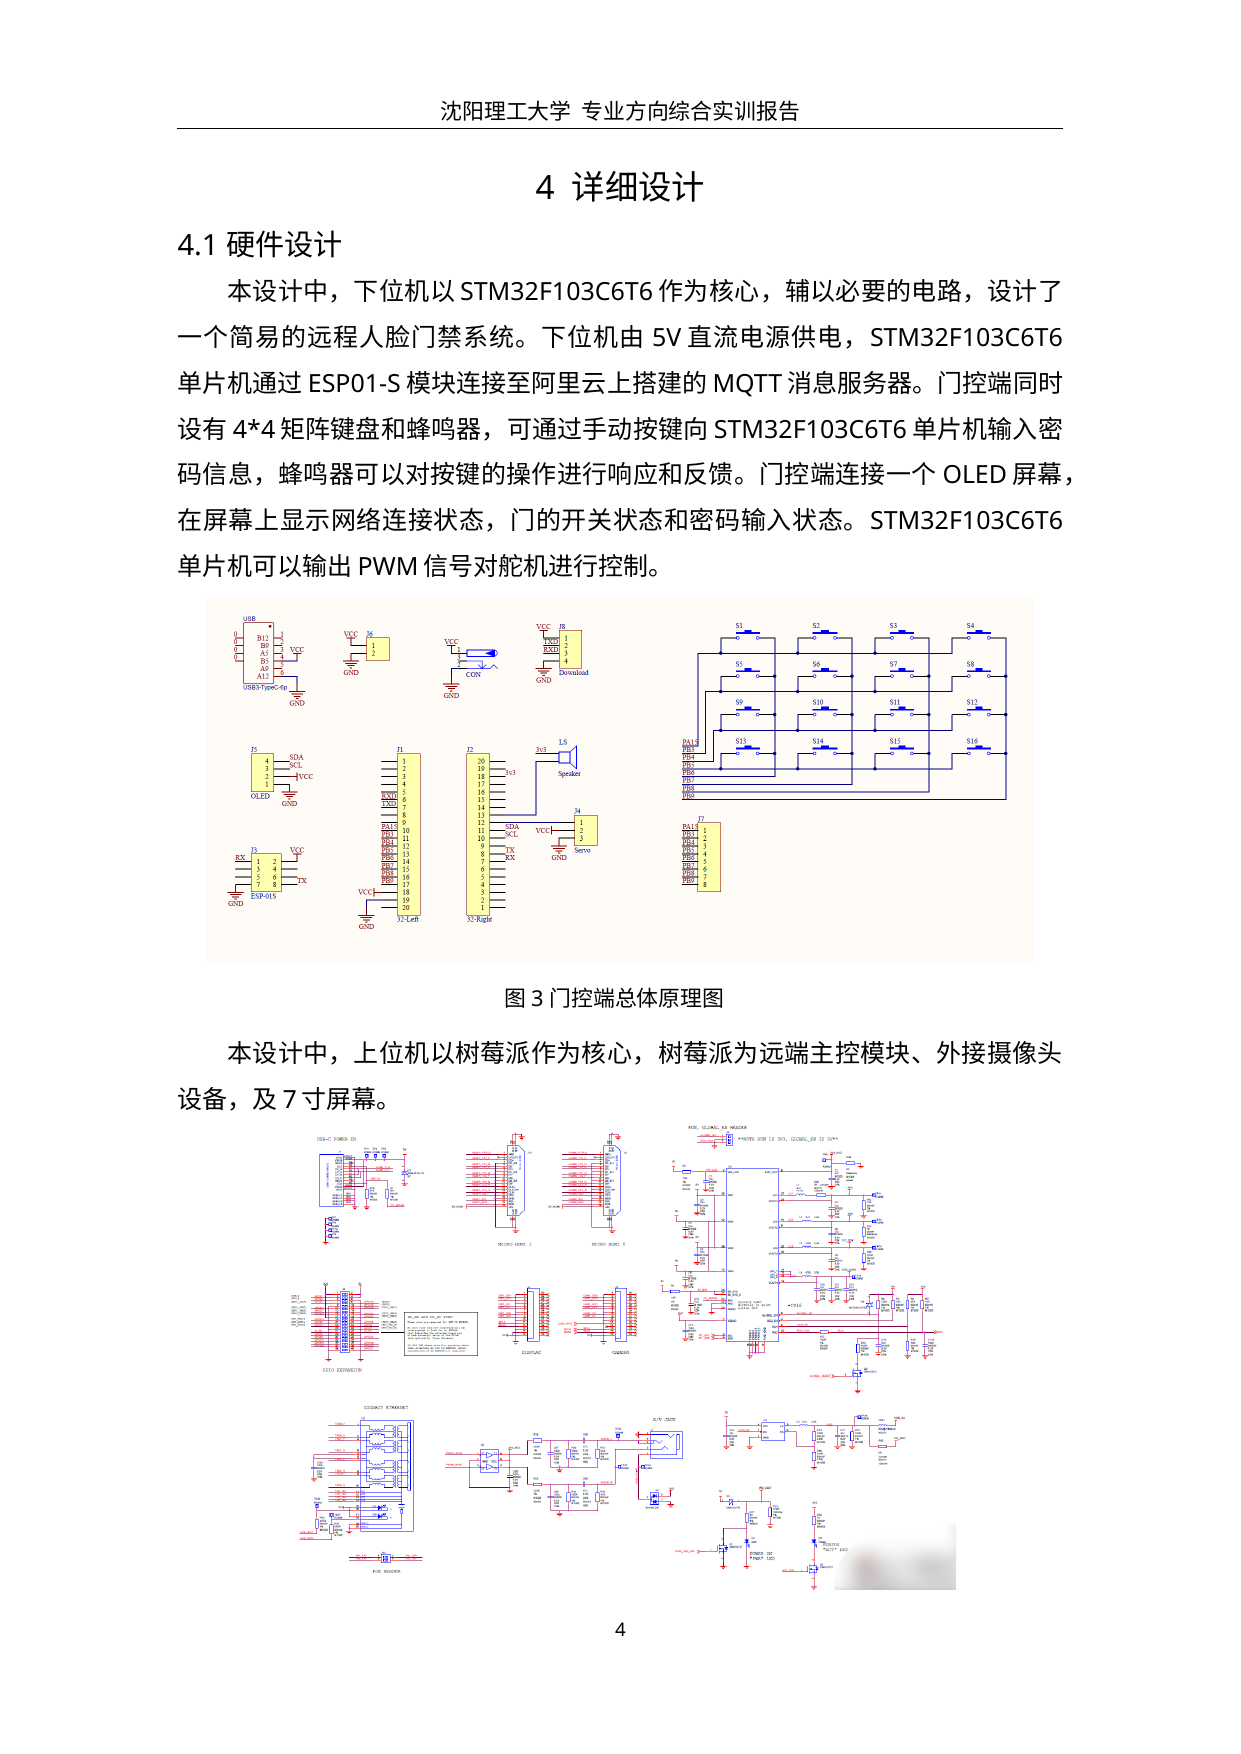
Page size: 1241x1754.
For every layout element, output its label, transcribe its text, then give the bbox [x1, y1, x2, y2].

text 本设计中，上位机以树莓派作为核心，树莓派为远端主控模块、外接摄像头设备，及7寸屏幕。 [177, 1026, 1063, 1117]
picture [206, 597, 1034, 962]
text 本设计中，下位机以STM32F103C6T6作为核心，辅以必要的电路，设计了一个简易的远程人脸门禁系统。下位机由5V直流电源供电，STM32F103C6T6单片机通过ESP01-S模块连接至阿里云上搭建的MQTT消息服务器。门控端同时设有4*4矩阵键盘和蜂鸣器，可通过手动按键向STM32F103C6T6单片机输入密码信息，蜂鸣器可以对按键的操作进行响应和反馈。门控端连接一个OLED屏幕，在屏幕上显示网络连接状态，门的开关状态和密码输入状态。STM32F103C6T6单片机可以输出PWM信号对舵机进行控制。 [177, 264, 1063, 585]
text 4 详细设计 [177, 161, 1063, 209]
picture [283, 1117, 957, 1590]
text 4.1 硬件设计 [177, 222, 1063, 264]
text 图3 门控端总体原理图 [177, 981, 1051, 1013]
